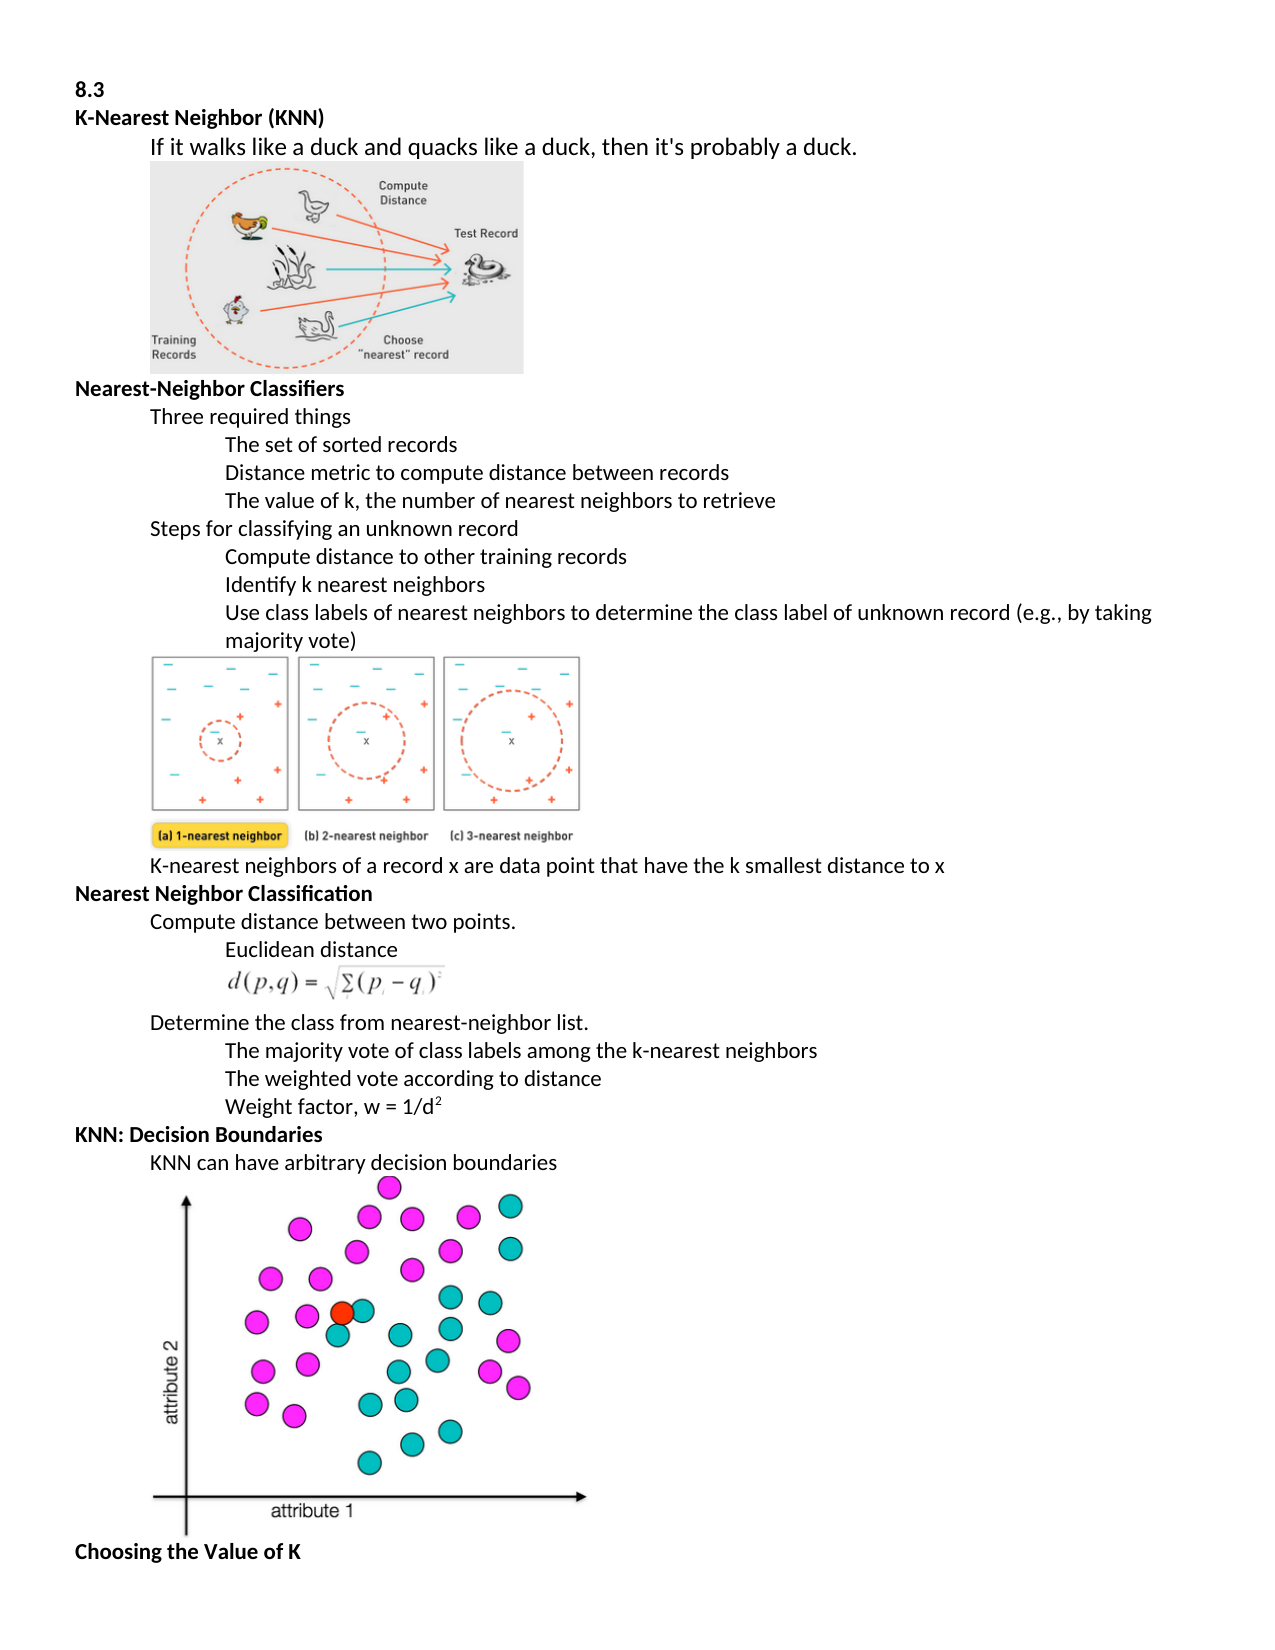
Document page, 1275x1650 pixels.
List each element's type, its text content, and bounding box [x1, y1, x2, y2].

text Choosing the Value of K [75, 1537, 1200, 1565]
text Steps for classifying an unknown record [150, 514, 1200, 542]
text Distance metric to compute distance between records [150, 458, 1200, 486]
text KNN: Decision Boundaries [75, 1120, 1200, 1148]
picture [150, 1176, 589, 1538]
text Compute distance between two points. [150, 907, 1200, 935]
text The majority vote of class labels among the k-nearest neighbors [150, 1036, 1200, 1064]
text Nearest Neighbor Classification [75, 879, 1200, 907]
picture [150, 654, 585, 851]
text K-Nearest Neighbor (KNN) [75, 103, 1200, 131]
text The set of sorted records [150, 430, 1200, 458]
text Nearest-Neighbor Classifiers [75, 374, 1200, 402]
text If it walks like a duck and quacks like a duck, then it's probably a duck. [75, 131, 1200, 162]
text Determine the class from nearest-neighbor list. [150, 1008, 1200, 1036]
text Euclidean distance [150, 935, 1200, 963]
text 8.3 [75, 75, 1200, 103]
picture [225, 962, 449, 1009]
picture [150, 161, 524, 374]
text Weight factor, w = 1/d2 [150, 1092, 1200, 1120]
text Compute distance to other training records [150, 542, 1200, 570]
text The value of k, the number of nearest neighbors to retrieve [150, 486, 1200, 514]
text The weighted vote according to distance [150, 1064, 1200, 1092]
text KNN can have arbitrary decision boundaries [75, 1148, 1200, 1176]
text K-nearest neighbors of a record x are data point that have the k smallest distance to x [75, 851, 1200, 879]
text Use class labels of nearest neighbors to determine the class label of unknown record (e.g., by taking majority vote) [225, 598, 1200, 654]
text Three required things [150, 402, 1200, 430]
text Identify k nearest neighbors [150, 570, 1200, 598]
